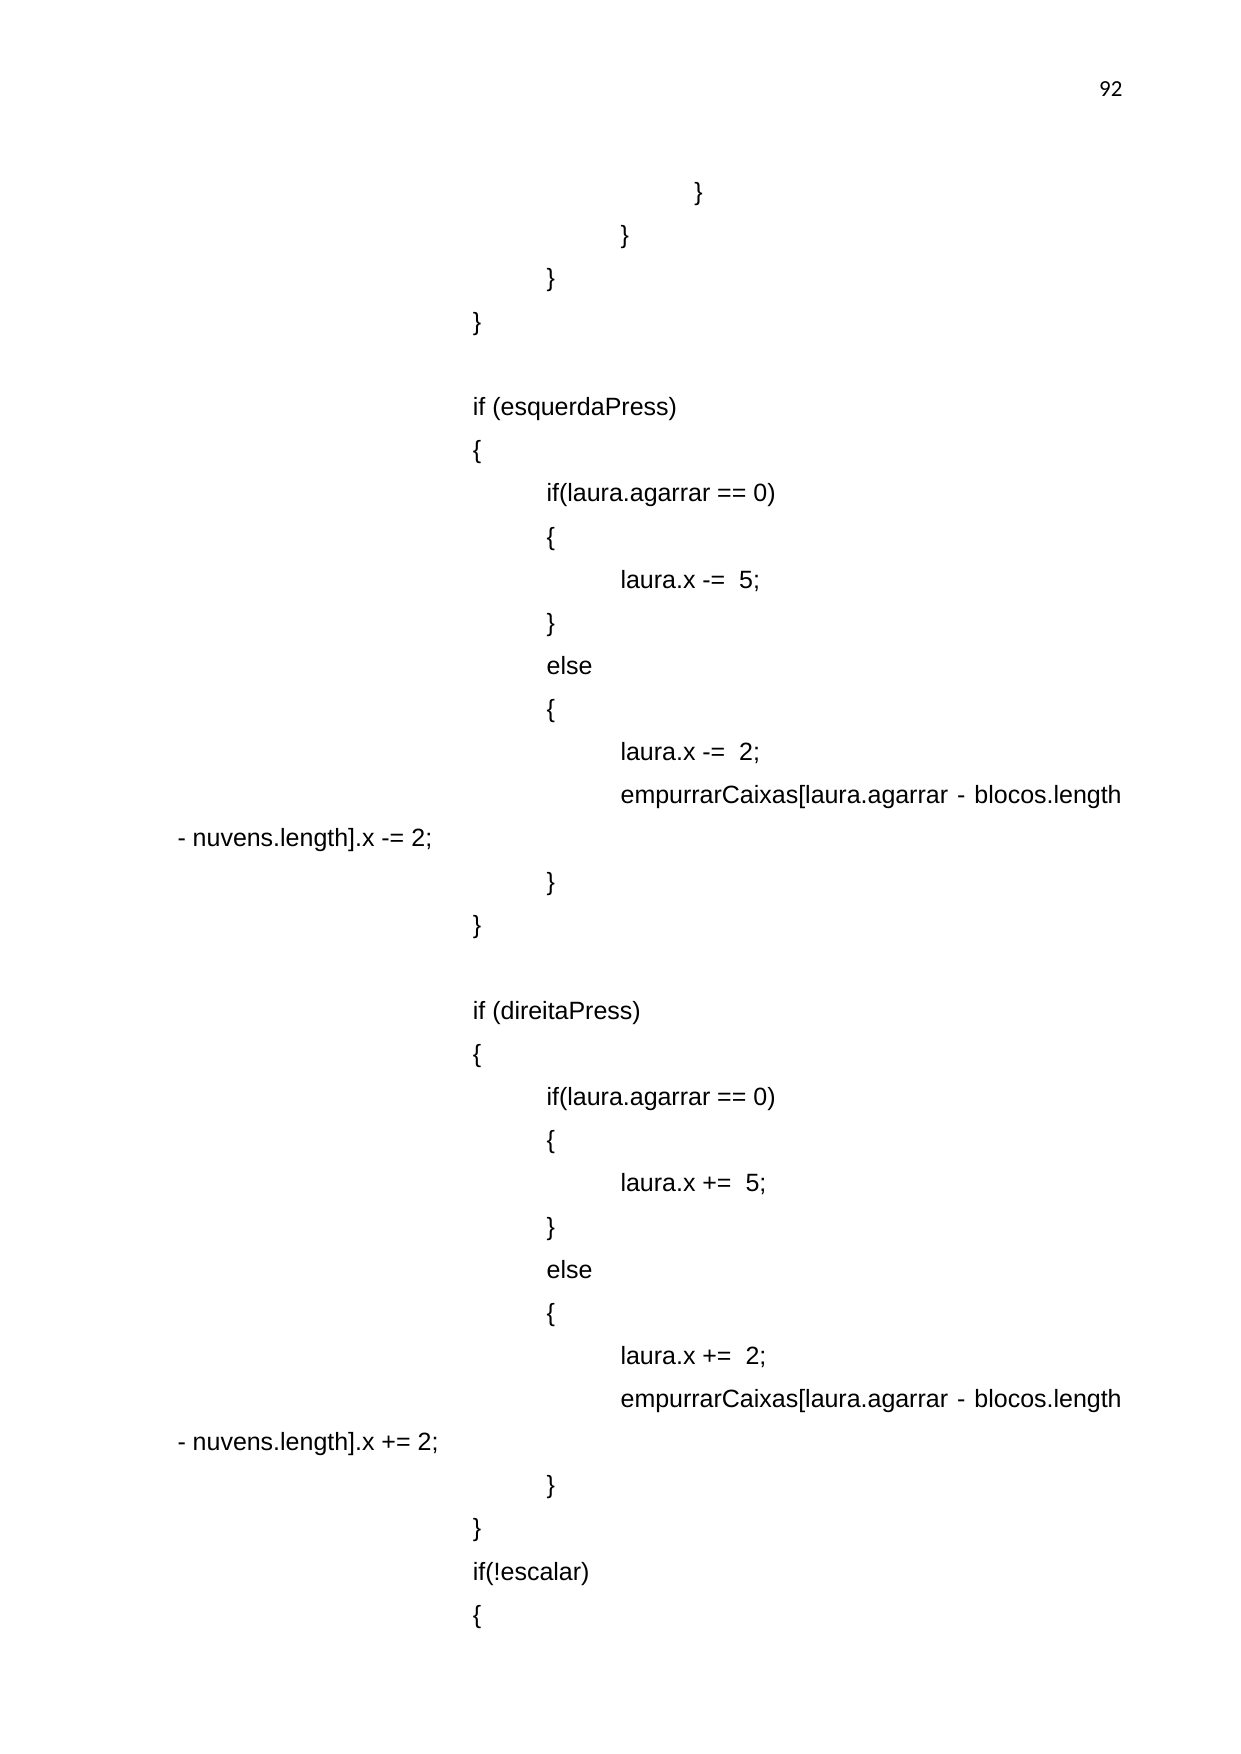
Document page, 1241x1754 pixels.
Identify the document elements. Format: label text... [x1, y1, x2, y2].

text empurrarCaixas[laura.agarrar - blocos.length - nuvens.length].x += 2; [177, 1384, 1122, 1456]
text { [177, 1125, 1122, 1154]
text if (direitaPress) [177, 996, 1122, 1024]
text { [177, 1599, 1122, 1628]
text } [177, 608, 1122, 636]
text } [177, 1470, 1122, 1499]
text } [177, 866, 1122, 895]
text laura.x -= 2; [177, 737, 1122, 766]
text if(laura.agarrar == 0) [177, 1082, 1122, 1111]
text laura.x -= 5; [177, 564, 1122, 593]
text } [177, 263, 1122, 292]
text laura.x += 5; [177, 1168, 1122, 1197]
text } [177, 307, 1122, 335]
text { [177, 521, 1122, 550]
text { [177, 1039, 1122, 1068]
text else [177, 651, 1122, 679]
text laura.x += 2; [177, 1341, 1122, 1369]
text { [177, 1298, 1122, 1326]
text } [177, 1211, 1122, 1240]
text if(!escalar) [177, 1556, 1122, 1585]
text { [177, 694, 1122, 723]
text } [177, 177, 1122, 206]
text if (esquerdaPress) [177, 392, 1122, 421]
text } [177, 220, 1122, 249]
text } [177, 909, 1122, 938]
text } [177, 1513, 1122, 1542]
text { [177, 435, 1122, 464]
text empurrarCaixas[laura.agarrar - blocos.length - nuvens.length].x -= 2; [177, 780, 1122, 852]
text else [177, 1254, 1122, 1283]
text if(laura.agarrar == 0) [177, 478, 1122, 507]
